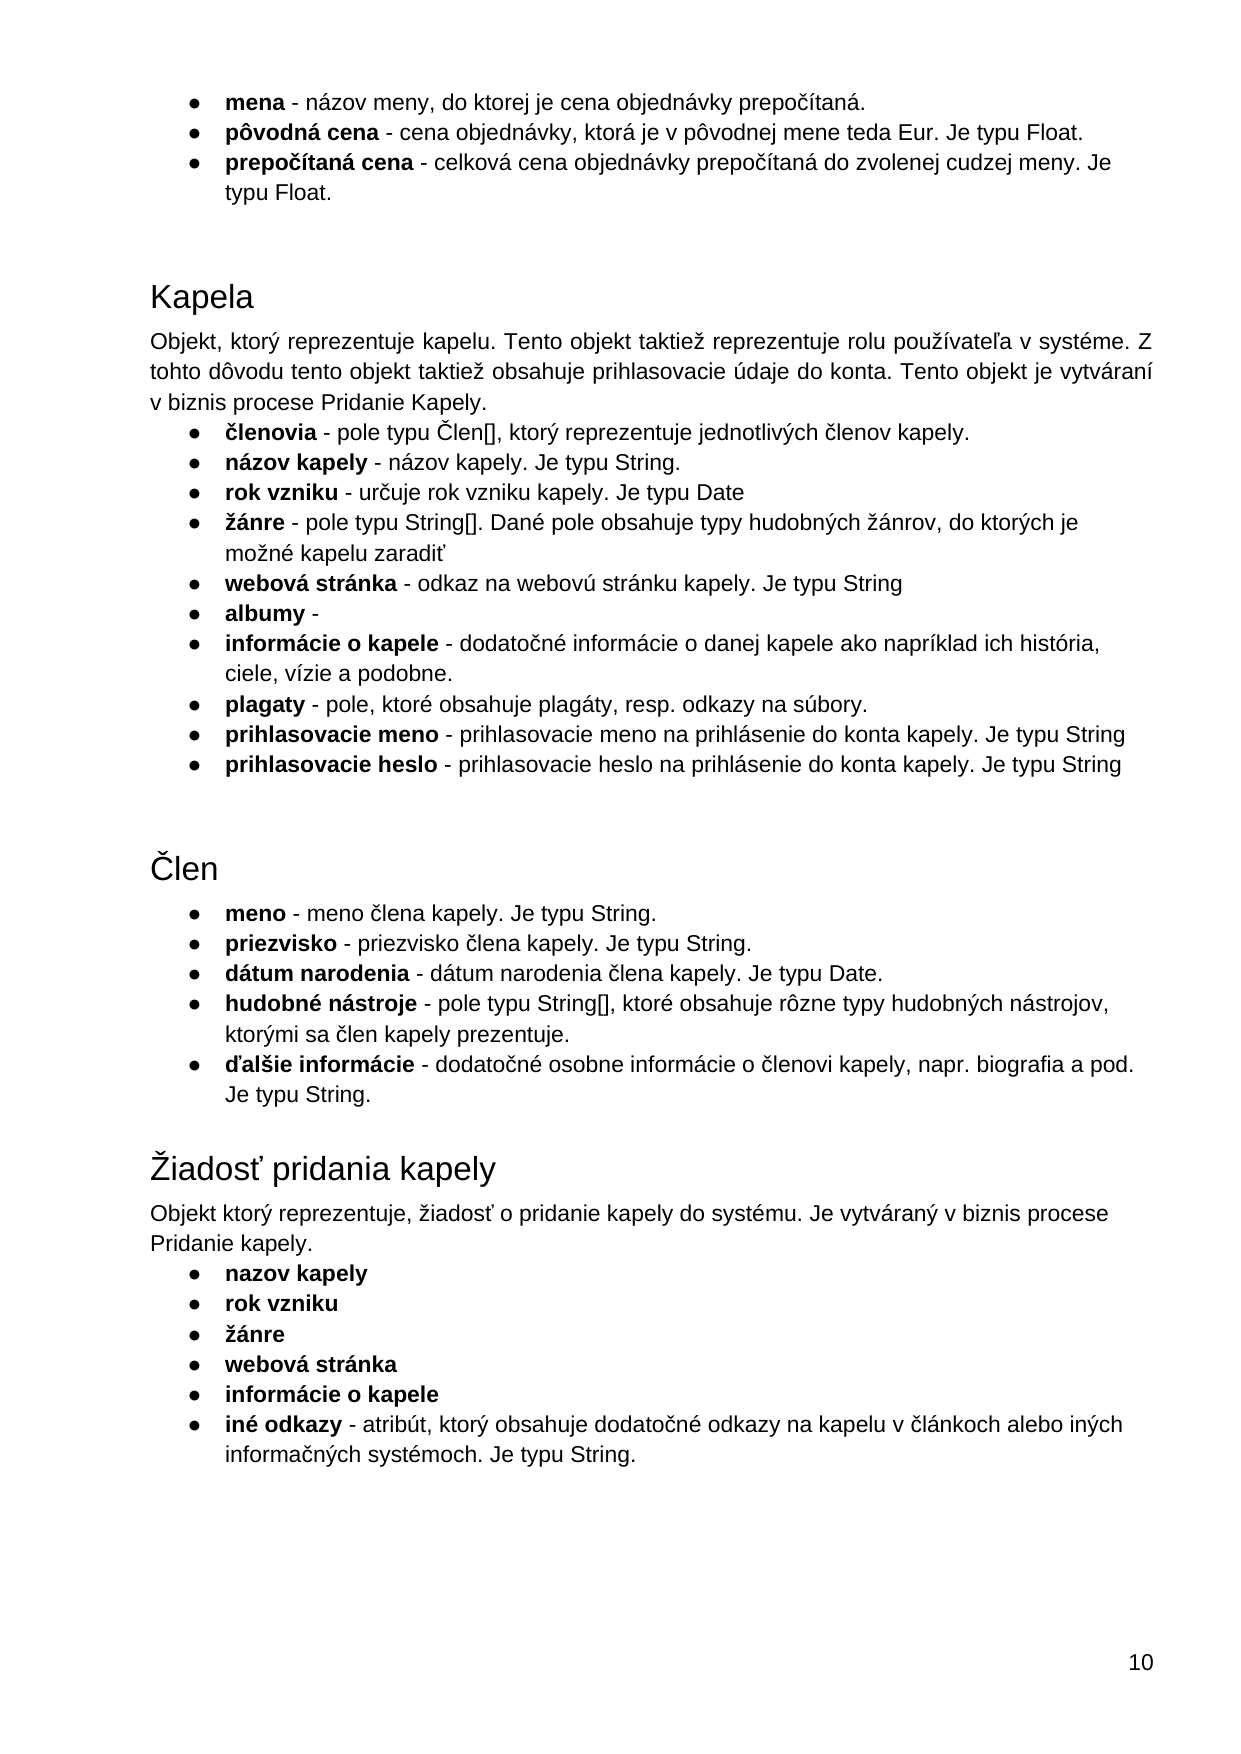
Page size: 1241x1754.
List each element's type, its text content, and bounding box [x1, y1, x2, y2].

list prihlasovacie meno - prihlasovacie meno na prihlásenie do konta kapely. Je typu String [187, 721, 1153, 747]
subtitle Člen [150, 849, 1153, 887]
list prihlasovacie heslo - prihlasovacie heslo na prihlásenie do konta kapely. Je typu String [187, 751, 1153, 777]
list priezvisko - priezvisko člena kapely. Je typu String. [187, 930, 1153, 956]
list názov kapely - názov kapely. Je typu String. [187, 449, 1153, 475]
list webová stránka [187, 1351, 1153, 1377]
subtitle Žiadosť pridania kapely [150, 1149, 1153, 1187]
list nazov kapely [187, 1260, 1153, 1286]
list žánre [187, 1321, 1153, 1347]
text Objekt, ktorý reprezentuje kapelu. Tento objekt taktiež reprezentuje rolu používateľa v systéme. Z tohto dôvodu tento objekt taktiež obsahuje prihlasovacie údaje do konta. Tento objekt je vytváraní v biznis procese Pridanie Kapely. [150, 328, 1153, 415]
list pôvodná cena - cena objednávky, ktorá je v pôvodnej mene teda Eur. Je typu Float. [187, 119, 1153, 145]
list rok vzniku [187, 1290, 1153, 1317]
list informácie o kapele [187, 1381, 1153, 1407]
list webová stránka - odkaz na webovú stránku kapely. Je typu String [187, 570, 1153, 596]
list plagaty - pole, ktoré obsahuje plagáty, resp. odkazy na súbory. [187, 691, 1153, 717]
list hudobné nástroje - pole typu String[], ktoré obsahuje rôzne typy hudobných nástrojov, ktorými sa člen kapely prezentuje. [187, 990, 1153, 1047]
text Objekt ktorý reprezentuje, žiadosť o pridanie kapely do systému. Je vytváraný v biznis procese Pridanie kapely. [150, 1200, 1153, 1256]
list dátum narodenia - dátum narodenia člena kapely. Je typu Date. [187, 960, 1153, 987]
list ďalšie informácie - dodatočné osobne informácie o členovi kapely, napr. biografia a pod. Je typu String. [187, 1051, 1153, 1107]
list žánre - pole typu String[]. Dané pole obsahuje typy hudobných žánrov, do ktorých je možné kapelu zaradiť [187, 509, 1153, 566]
list albumy - [187, 600, 1153, 626]
list iné odkazy - atribút, ktorý obsahuje dodatočné odkazy na kapelu v článkoch alebo iných informačných systémoch. Je typu String. [187, 1411, 1153, 1468]
list mena - názov meny, do ktorej je cena objednávky prepočítaná. [187, 88, 1153, 115]
list informácie o kapele - dodatočné informácie o danej kapele ako napríklad ich história, ciele, vízie a podobne. [187, 630, 1153, 687]
list členovia - pole typu Člen[], ktorý reprezentuje jednotlivých členov kapely. [187, 419, 1153, 445]
list rok vzniku - určuje rok vzniku kapely. Je typu Date [187, 479, 1153, 505]
list meno - meno člena kapely. Je typu String. [187, 900, 1153, 926]
subtitle Kapela [150, 277, 1153, 316]
list prepočítaná cena - celková cena objednávky prepočítaná do zvolenej cudzej meny. Je typu Float. [187, 149, 1153, 206]
